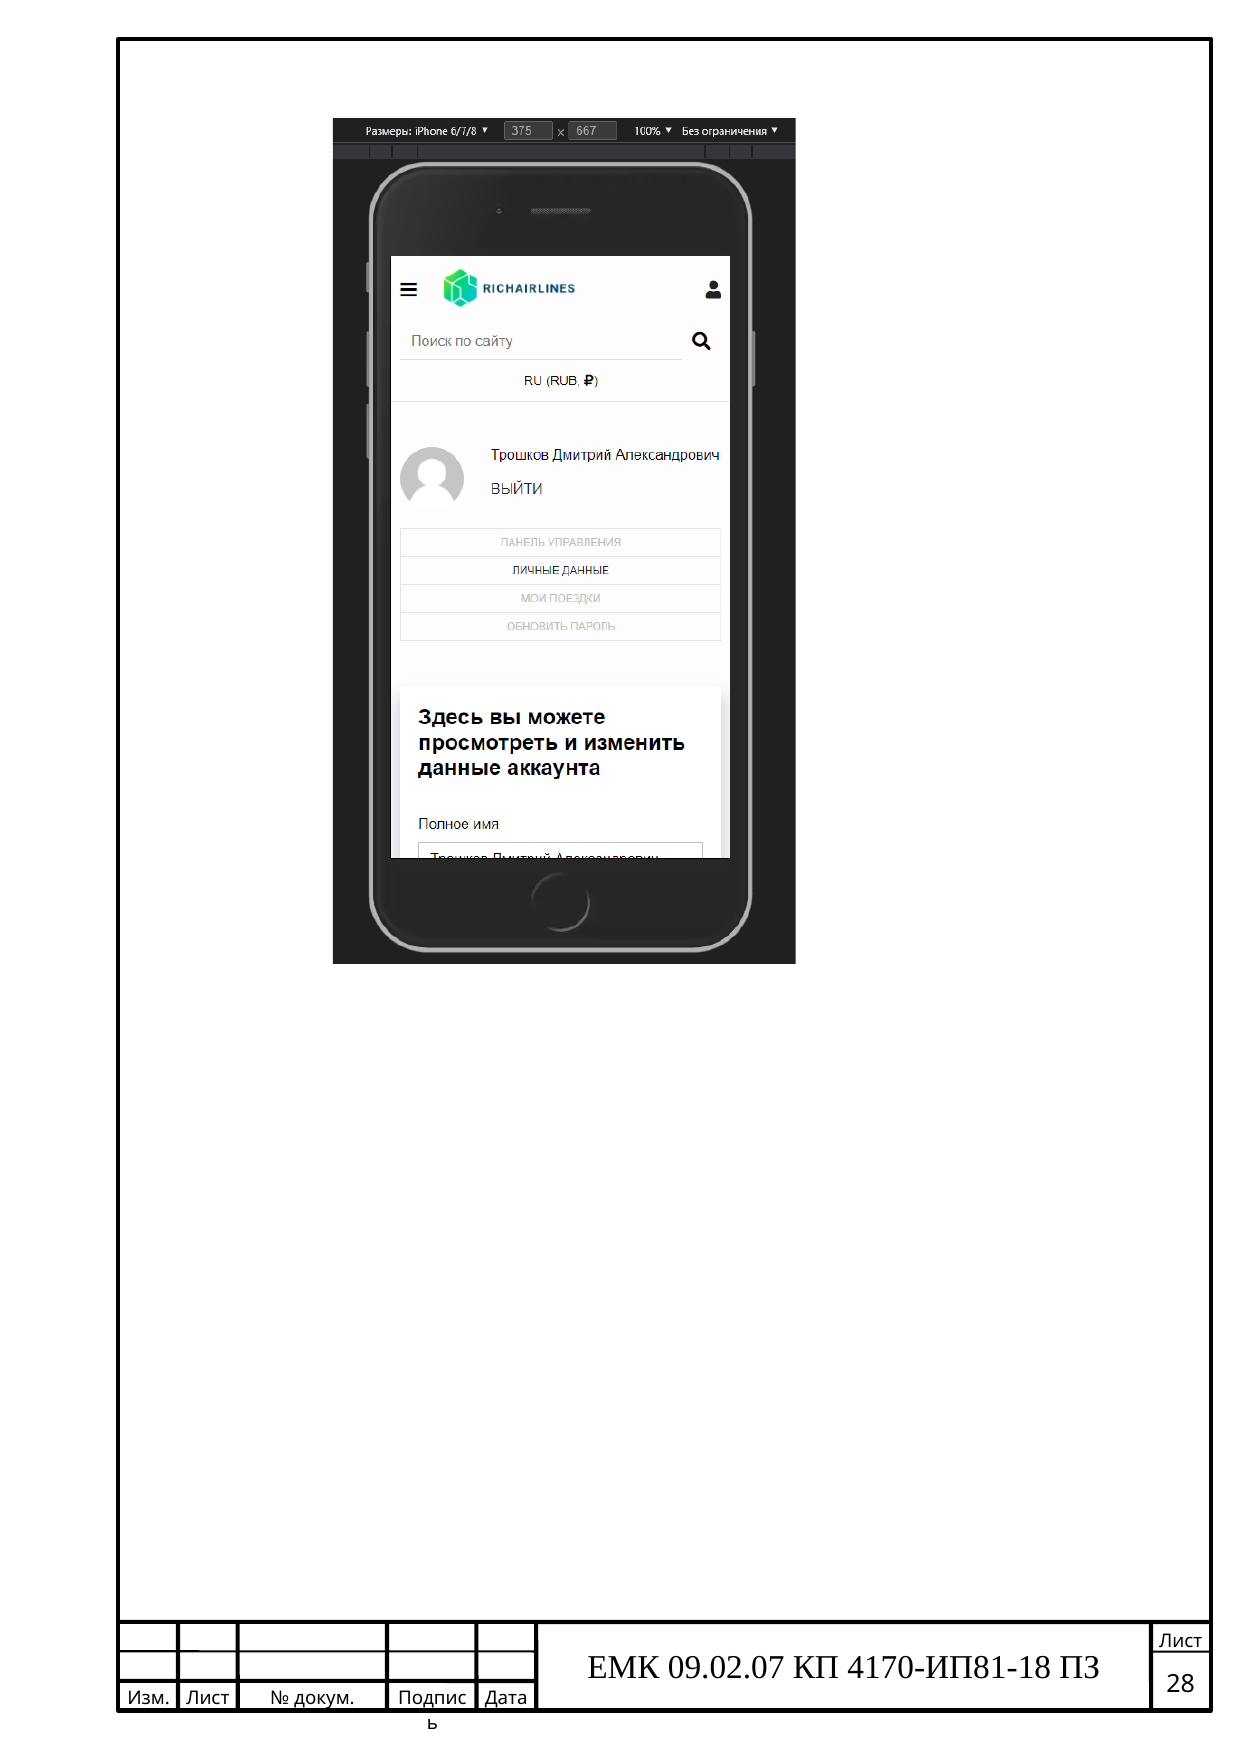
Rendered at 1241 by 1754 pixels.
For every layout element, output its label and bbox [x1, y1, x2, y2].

picture [332, 118, 796, 964]
